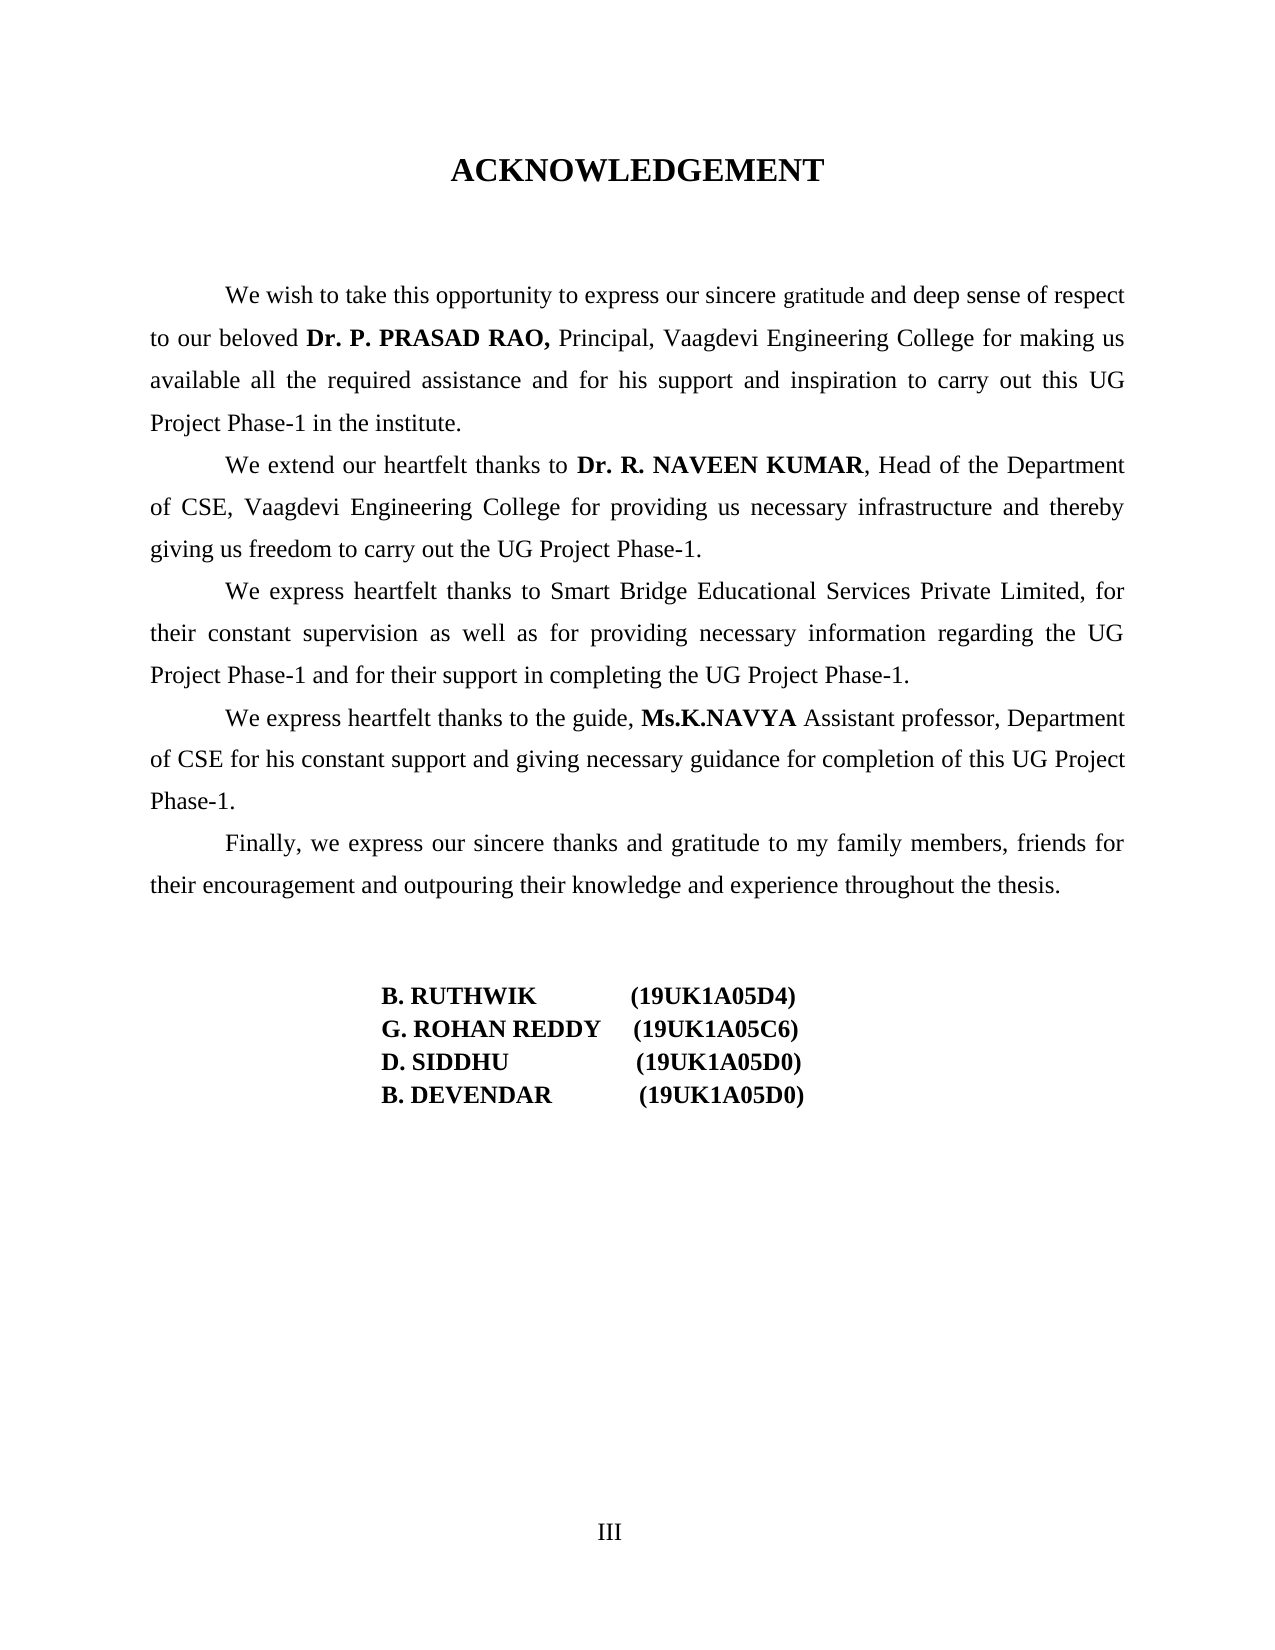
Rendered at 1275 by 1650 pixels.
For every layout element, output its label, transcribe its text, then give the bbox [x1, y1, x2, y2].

text D. SIDDHU (19UK1A05D0) [150, 1047, 1125, 1076]
text We express heartfelt thanks to Smart Bridge Educational Services Private Limited, for their constant supervision as well as for providing necessary information regarding the UG Project Phase-1 and for their support in completing the UG Project Phase-1. [150, 576, 1125, 689]
subtitle ACKNOWLEDGEMENT [150, 150, 1125, 188]
text B. RUTHWIK (19UK1A05D4) [150, 981, 1125, 1010]
text Finally, we express our sincere thanks and gratitude to my family members, friends for their encouragement and outpouring their knowledge and experience throughout the thesis. [150, 828, 1125, 898]
text We extend our heartfelt thanks to Dr. R. NAVEEN KUMAR, Head of the Department of CSE, Vaagdevi Engineering College for providing us necessary infrastructure and thereby giving us freedom to carry out the UG Project Phase-1. [150, 451, 1125, 563]
text We wish to take this opportunity to express our sincere gratitude and deep sense of respect to our beloved Dr. P. PRASAD RAO, Principal, Vaagdevi Engineering College for making us available all the required assistance and for his support and inspiration to carry out this UG Project Phase-1 in the institute. [150, 281, 1125, 437]
text We express heartfelt thanks to the guide, Ms.K.NAVYA Assistant professor, Department of CSE for his constant support and giving necessary guidance for completion of this UG Project Phase-1. [150, 703, 1125, 815]
text G. ROHAN REDDY (19UK1A05C6) [150, 1014, 1125, 1043]
text B. DEVENDAR (19UK1A05D0) [150, 1080, 1125, 1109]
